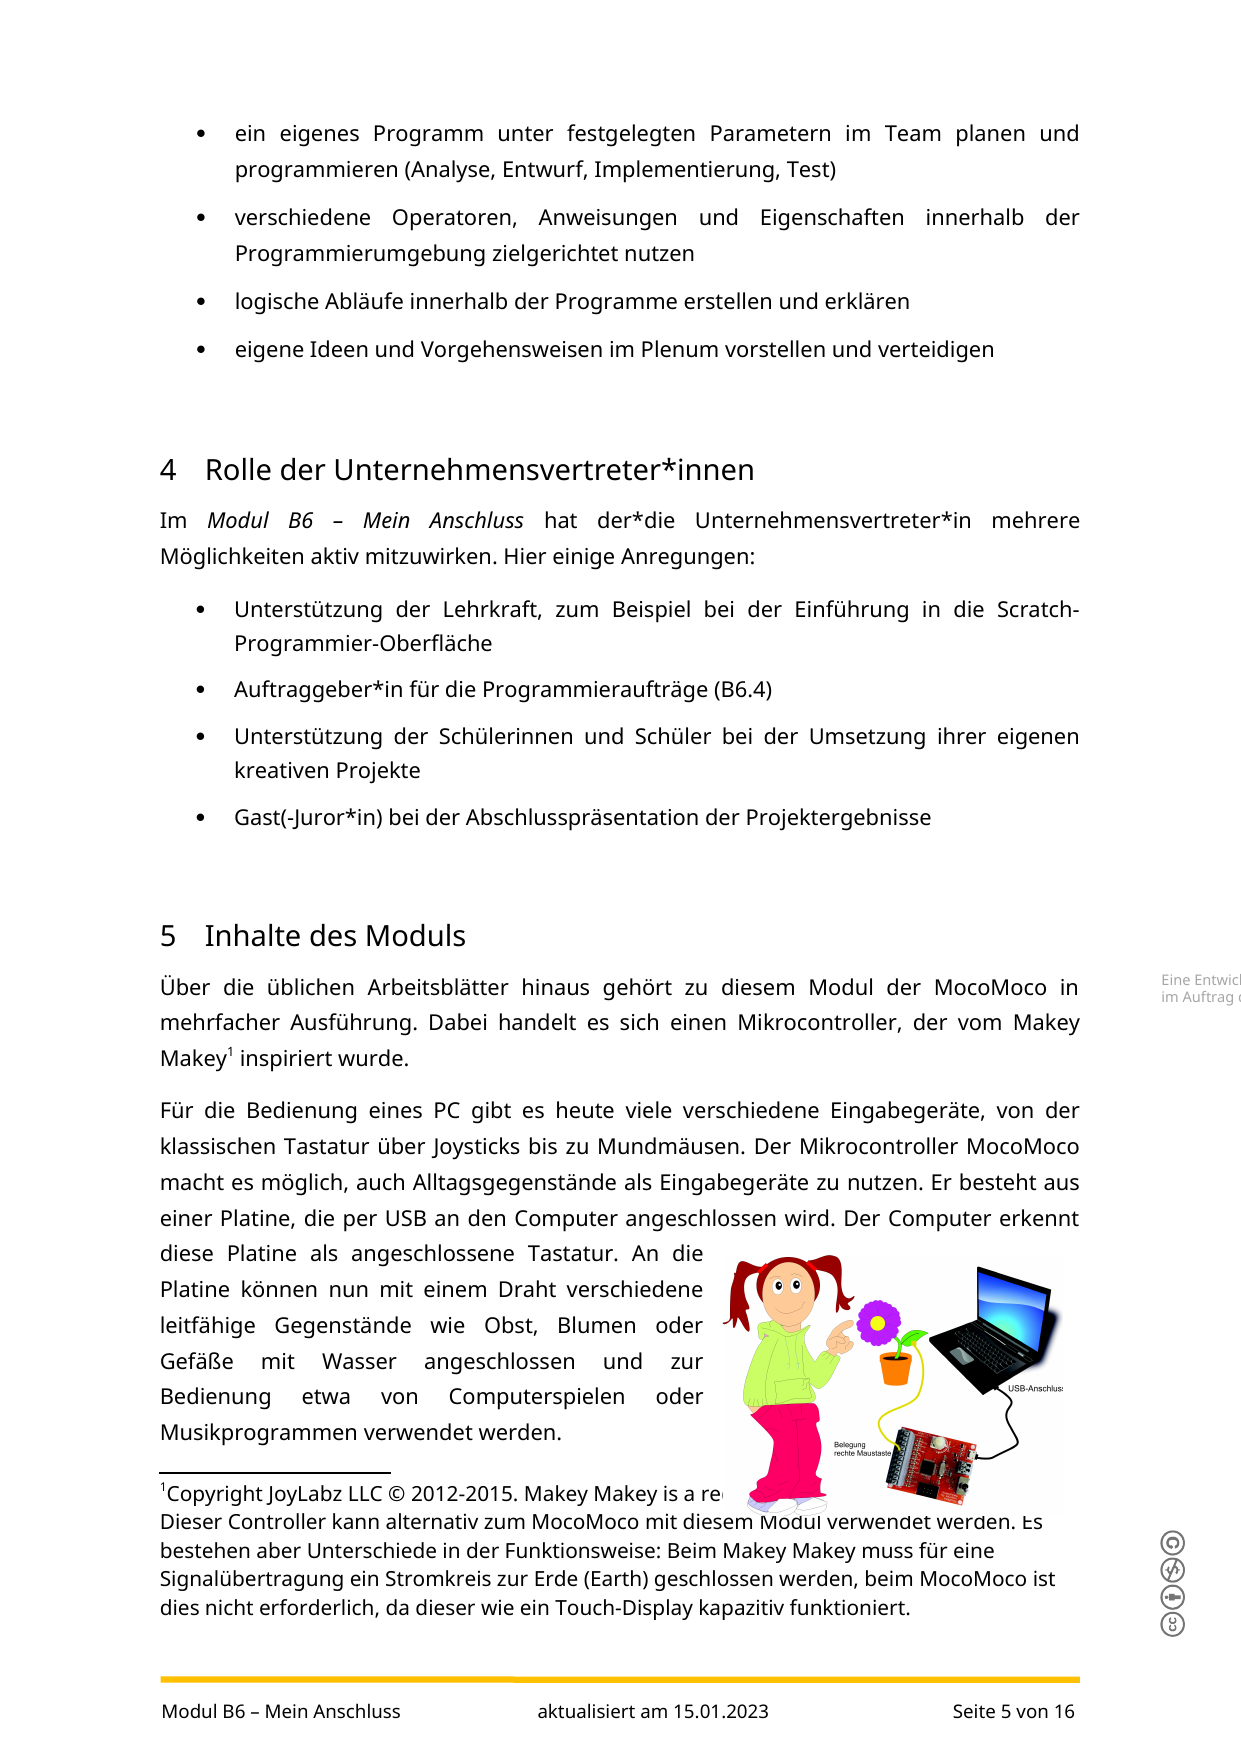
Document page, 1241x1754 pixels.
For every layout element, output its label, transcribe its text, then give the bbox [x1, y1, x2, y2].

picture [722, 1255, 1063, 1515]
text Im Modul B6 – Mein Anschluss hat der*die Unternehmensvertreter*in mehrere Möglichkeiten aktiv mitzuwirken. Hier einige Anregungen: [159, 506, 1081, 571]
subtitle Rolle der Unternehmensvertreter*innen [159, 449, 1081, 489]
list Unterstützung der Schülerinnen und Schüler bei der Umsetzung ihrer eigenen kreativen Projekte [197, 721, 1081, 785]
list ein eigenes Programm unter festgelegten Parametern im Team planen und programmieren (Analyse, Entwurf, Implementierung, Test) [197, 118, 1081, 184]
text Über die üblichen Arbeitsblätter hinaus gehört zu diesem Modul der MocoMoco in mehrfacher Ausführung. Dabei handelt es sich einen Mikrocontroller, der vom Makey Makey inspiriert wurde. [159, 972, 1081, 1073]
subtitle Inhalte des Moduls [159, 915, 1081, 955]
list eigene Ideen und Vorgehensweisen im Plenum vorstellen und verteidigen [197, 334, 1081, 364]
list verschiedene Operatoren, Anweisungen und Eigenschaften innerhalb der Programmierumgebung zielgerichtet nutzen [197, 202, 1081, 268]
list Unterstützung der Lehrkraft, zum Beispiel bei der Einführung in die Scratch-Programmier-Oberfläche [197, 594, 1081, 658]
list Gast(-Juror*in) bei der Abschlusspräsentation der Projektergebnisse [197, 802, 1081, 832]
list logische Abläufe innerhalb der Programme erstellen und erklären [197, 286, 1081, 316]
list Auftraggeber*in für die Programmieraufträge (B6.4) [197, 674, 1081, 704]
text Für die Bedienung eines PC gibt es heute viele verschiedene Eingabegeräte, von der klassischen Tastatur über Joysticks bis zu Mundmäusen. Der Mikrocontroller MocoMoco macht es möglich, auch Alltagsgegenstände als Eingabegeräte zu nutzen. Er besteht aus einer Platine, die per USB an den Computer angeschlossen wird. Der Computer erkennt diese Platine als angeschlossene Tastatur. An die Platine können nun mit einem Draht verschiedene leitfähige Gegenstände wie Obst, Blumen oder Gefäße mit Wasser angeschlossen und zur Bedienung etwa von Computerspielen oder Musikprogrammen verwendet werden. [159, 1096, 1081, 1447]
